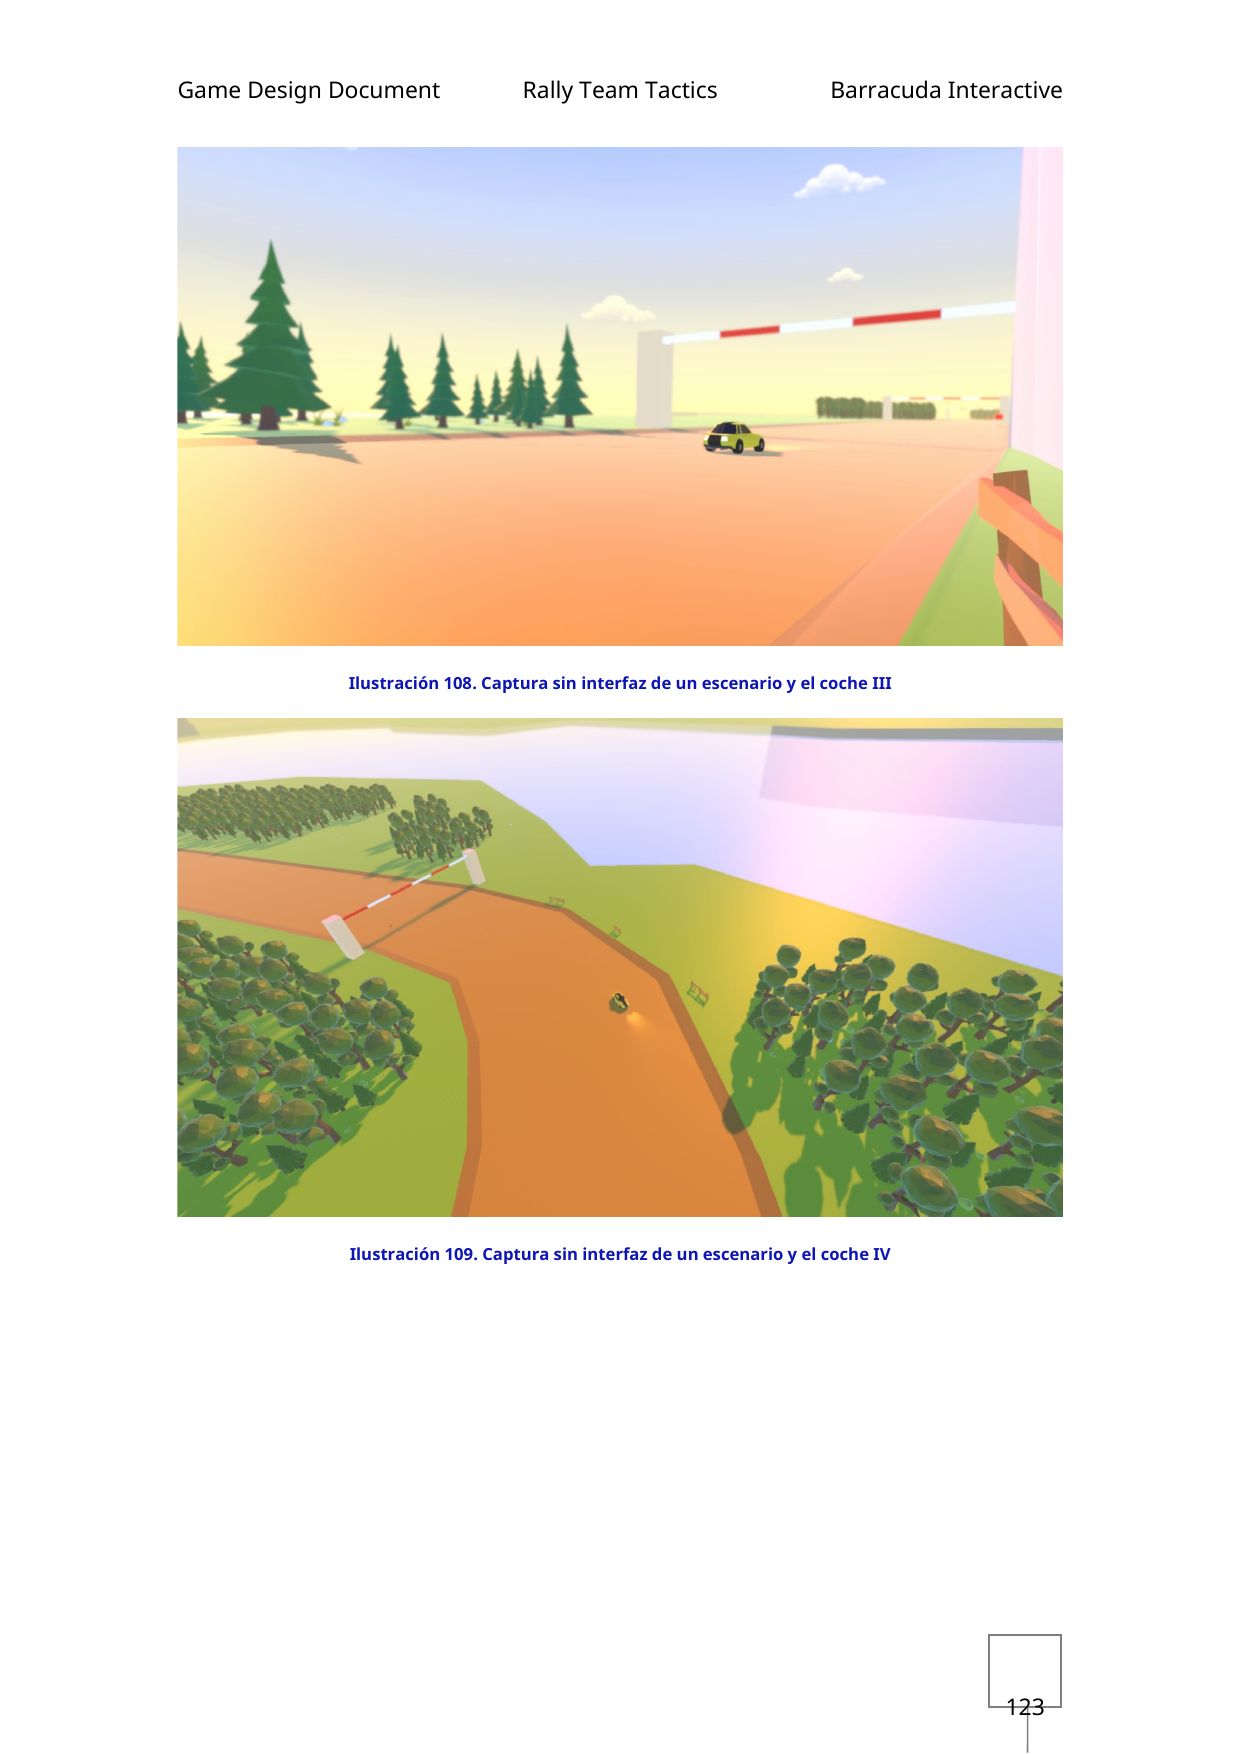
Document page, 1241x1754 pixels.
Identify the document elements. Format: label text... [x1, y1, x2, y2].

picture [177, 718, 1063, 1217]
picture [177, 147, 1063, 646]
